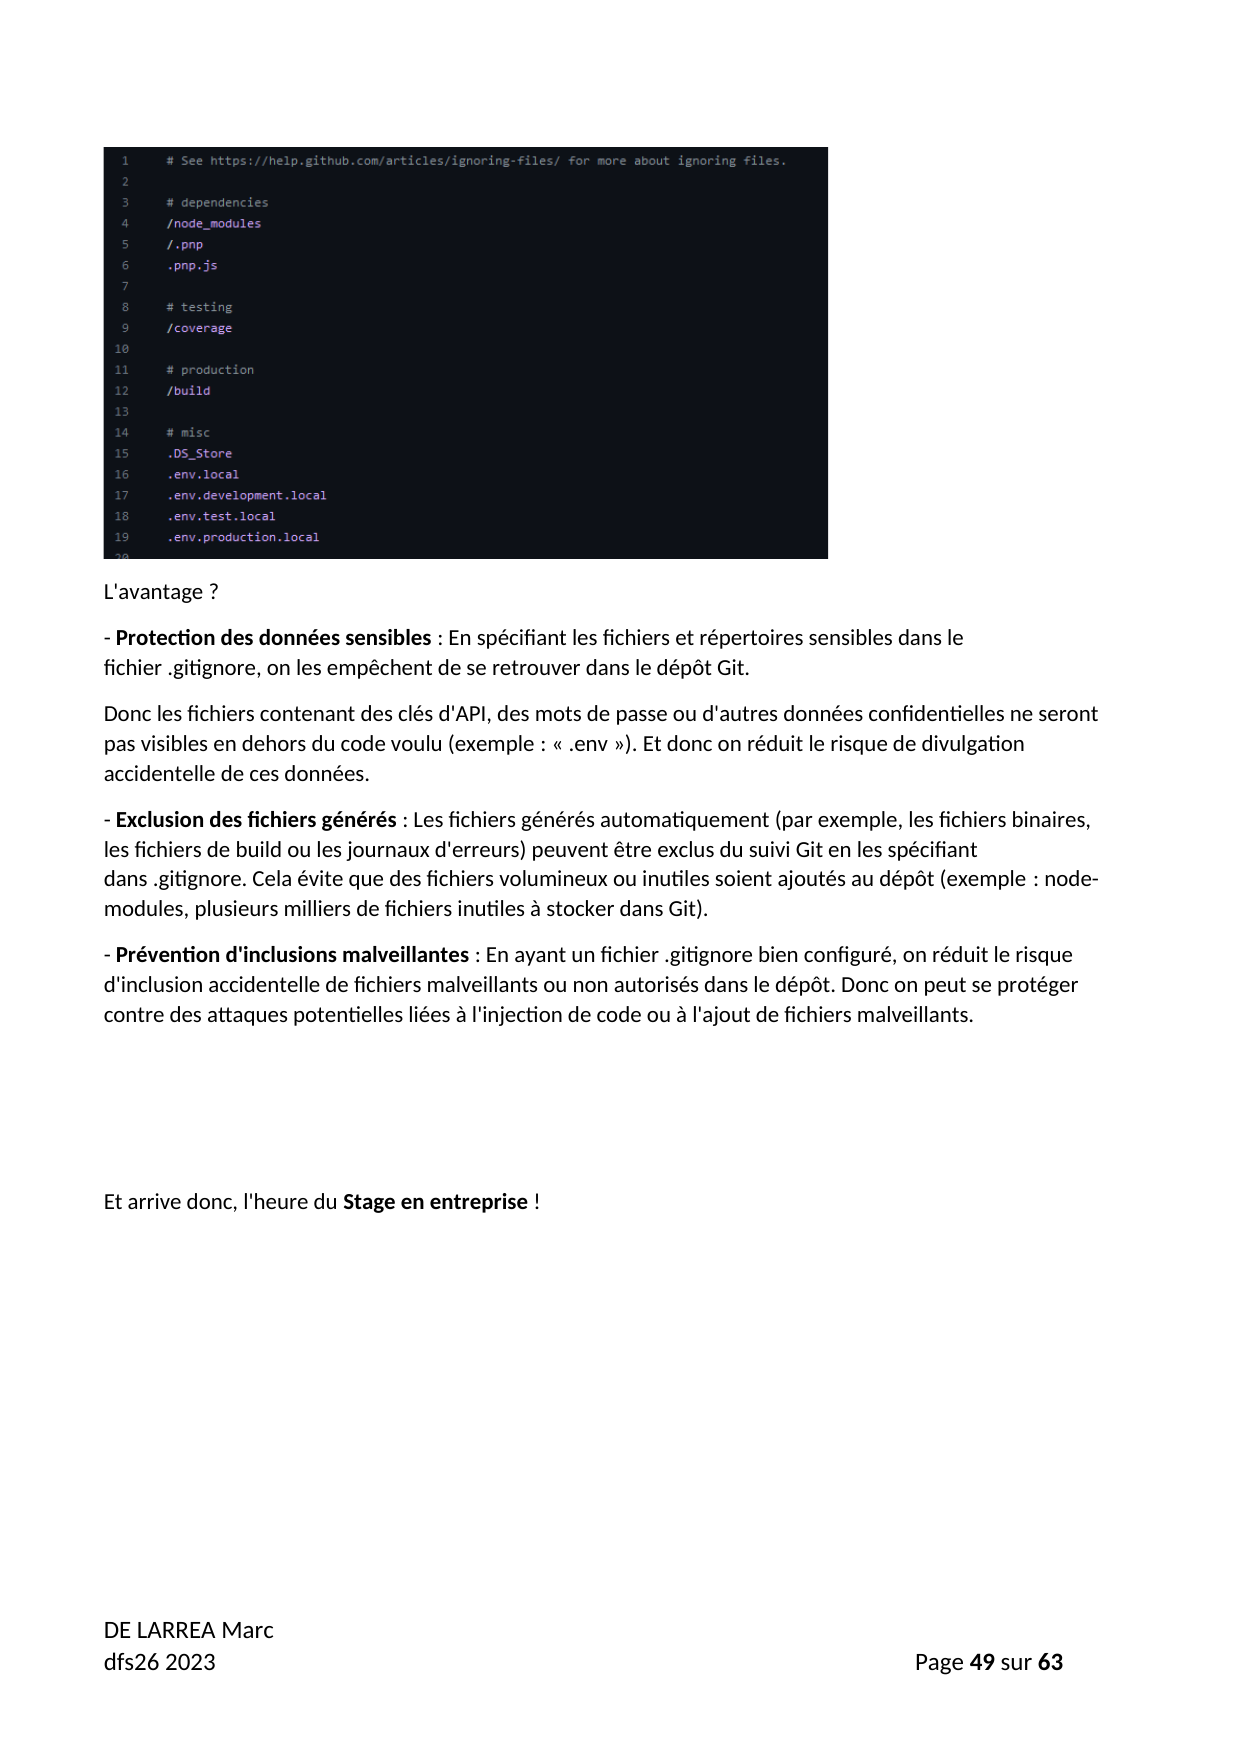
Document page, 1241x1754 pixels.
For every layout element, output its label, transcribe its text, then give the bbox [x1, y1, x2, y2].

text - Exclusion des fichiers générés : Les fichiers générés automatiquement (par exemple, les fichiers binaires, les fichiers de build ou les journaux d'erreurs) peuvent être exclus du suivi Git en les spécifiant dans .gitignore. Cela évite que des fichiers volumineux ou inutiles soient ajoutés au dépôt (exemple : node-modules, plusieurs milliers de fichiers inutiles à stocker dans Git). [103, 805, 1122, 922]
text Donc les fichiers contenant des clés d'API, des mots de passe ou d'autres données confidentielles ne seront pas visibles en dehors du code voulu (exemple : « .env »). Et donc on réduit le risque de divulgation accidentelle de ces données. [103, 699, 1122, 787]
text - Prévention d'inclusions malveillantes : En ayant un fichier .gitignore bien configuré, on réduit le risque d'inclusion accidentelle de fichiers malveillants ou non autorisés dans le dépôt. Donc on peut se protéger contre des attaques potentielles liées à l'injection de code ou à l'ajout de fichiers malveillants. [103, 941, 1122, 1028]
text - Protection des données sensibles : En spécifiant les fichiers et répertoires sensibles dans le fichier .gitignore, on les empêchent de se retrouver dans le dépôt Git. [103, 623, 1122, 681]
text L'avantage ? [103, 577, 1122, 605]
picture [103, 147, 829, 559]
text Et arrive donc, l'heure du Stage en entreprise ! [103, 1187, 1122, 1215]
